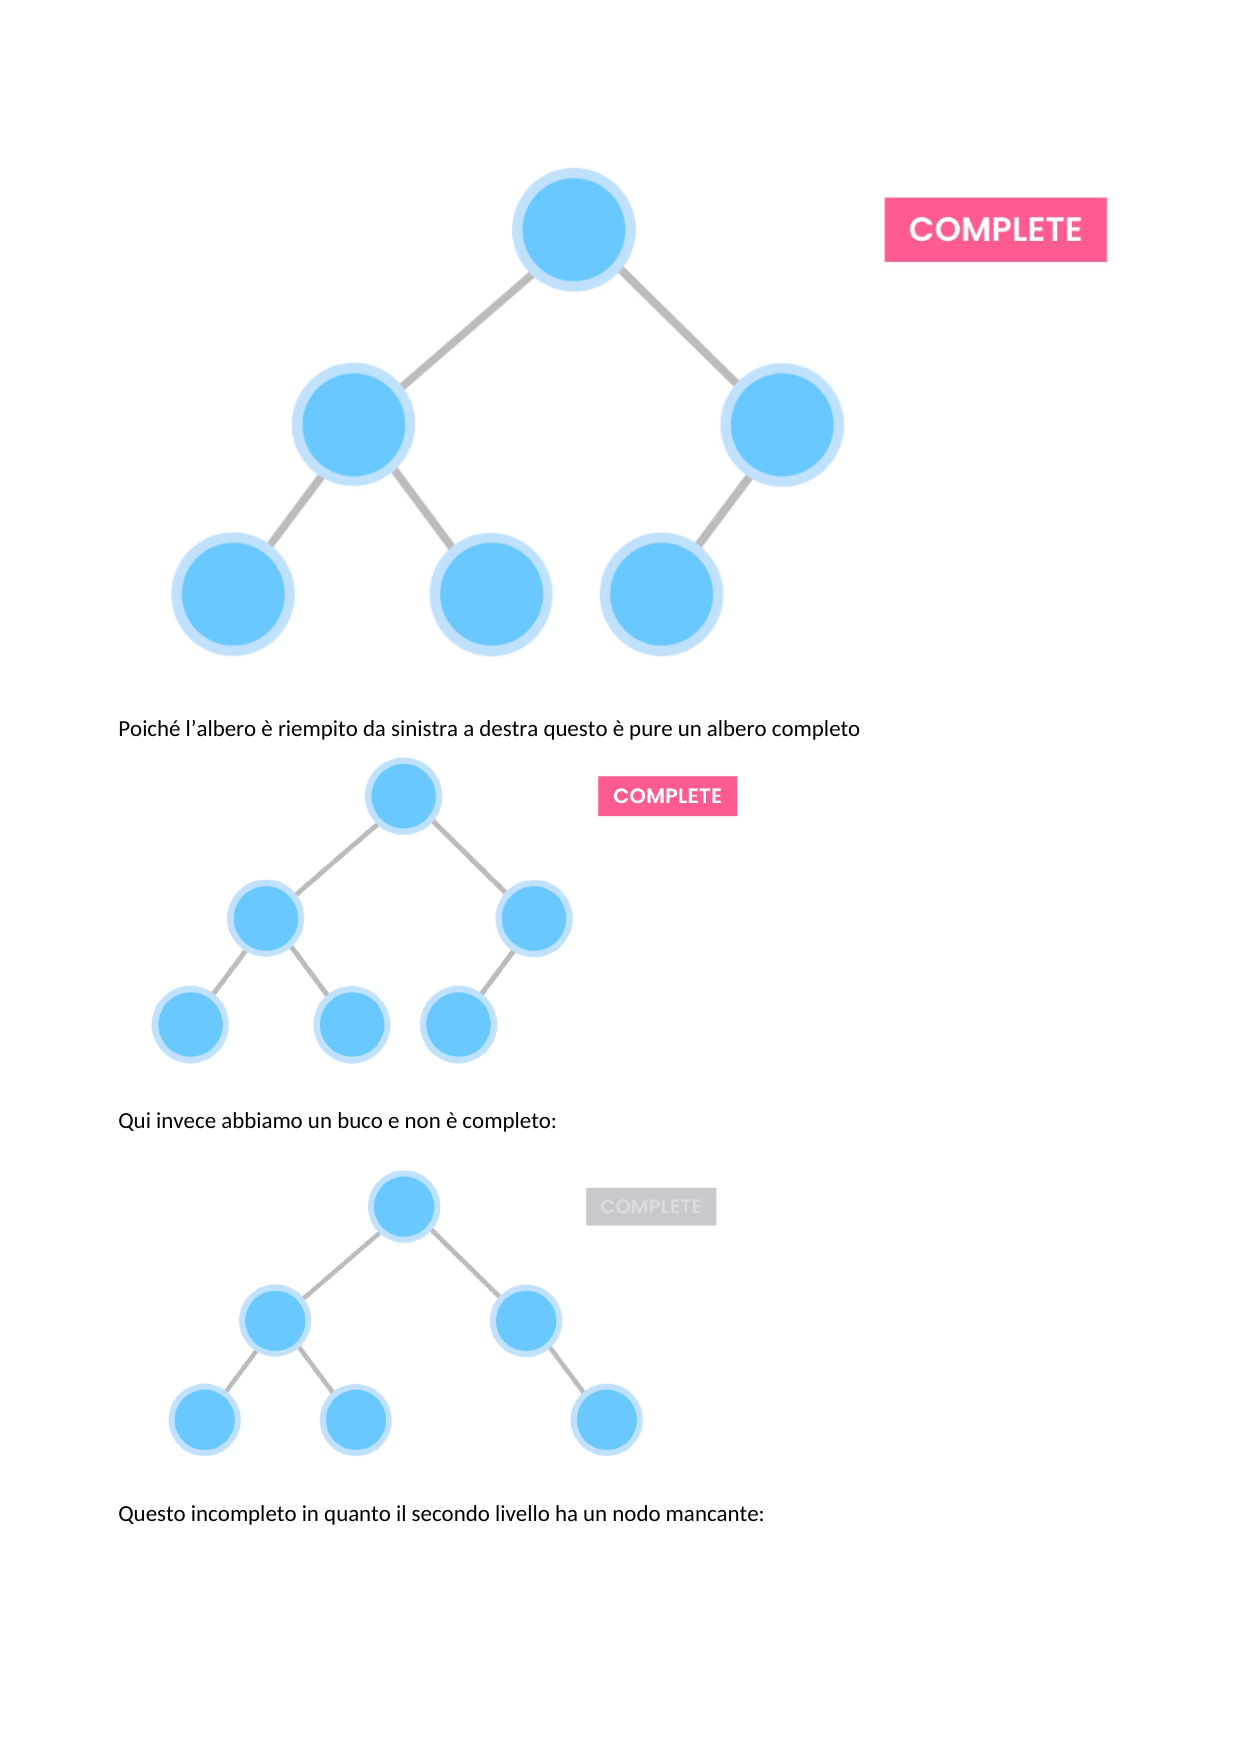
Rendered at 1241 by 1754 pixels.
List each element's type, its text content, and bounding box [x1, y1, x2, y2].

picture [118, 147, 1123, 696]
picture [118, 1153, 729, 1481]
picture [118, 744, 747, 1088]
text Qui invece abbiamo un buco e non è completo: [118, 1106, 1122, 1134]
text Questo incompleto in quanto il secondo livello ha un nodo mancante: [118, 1499, 1122, 1527]
